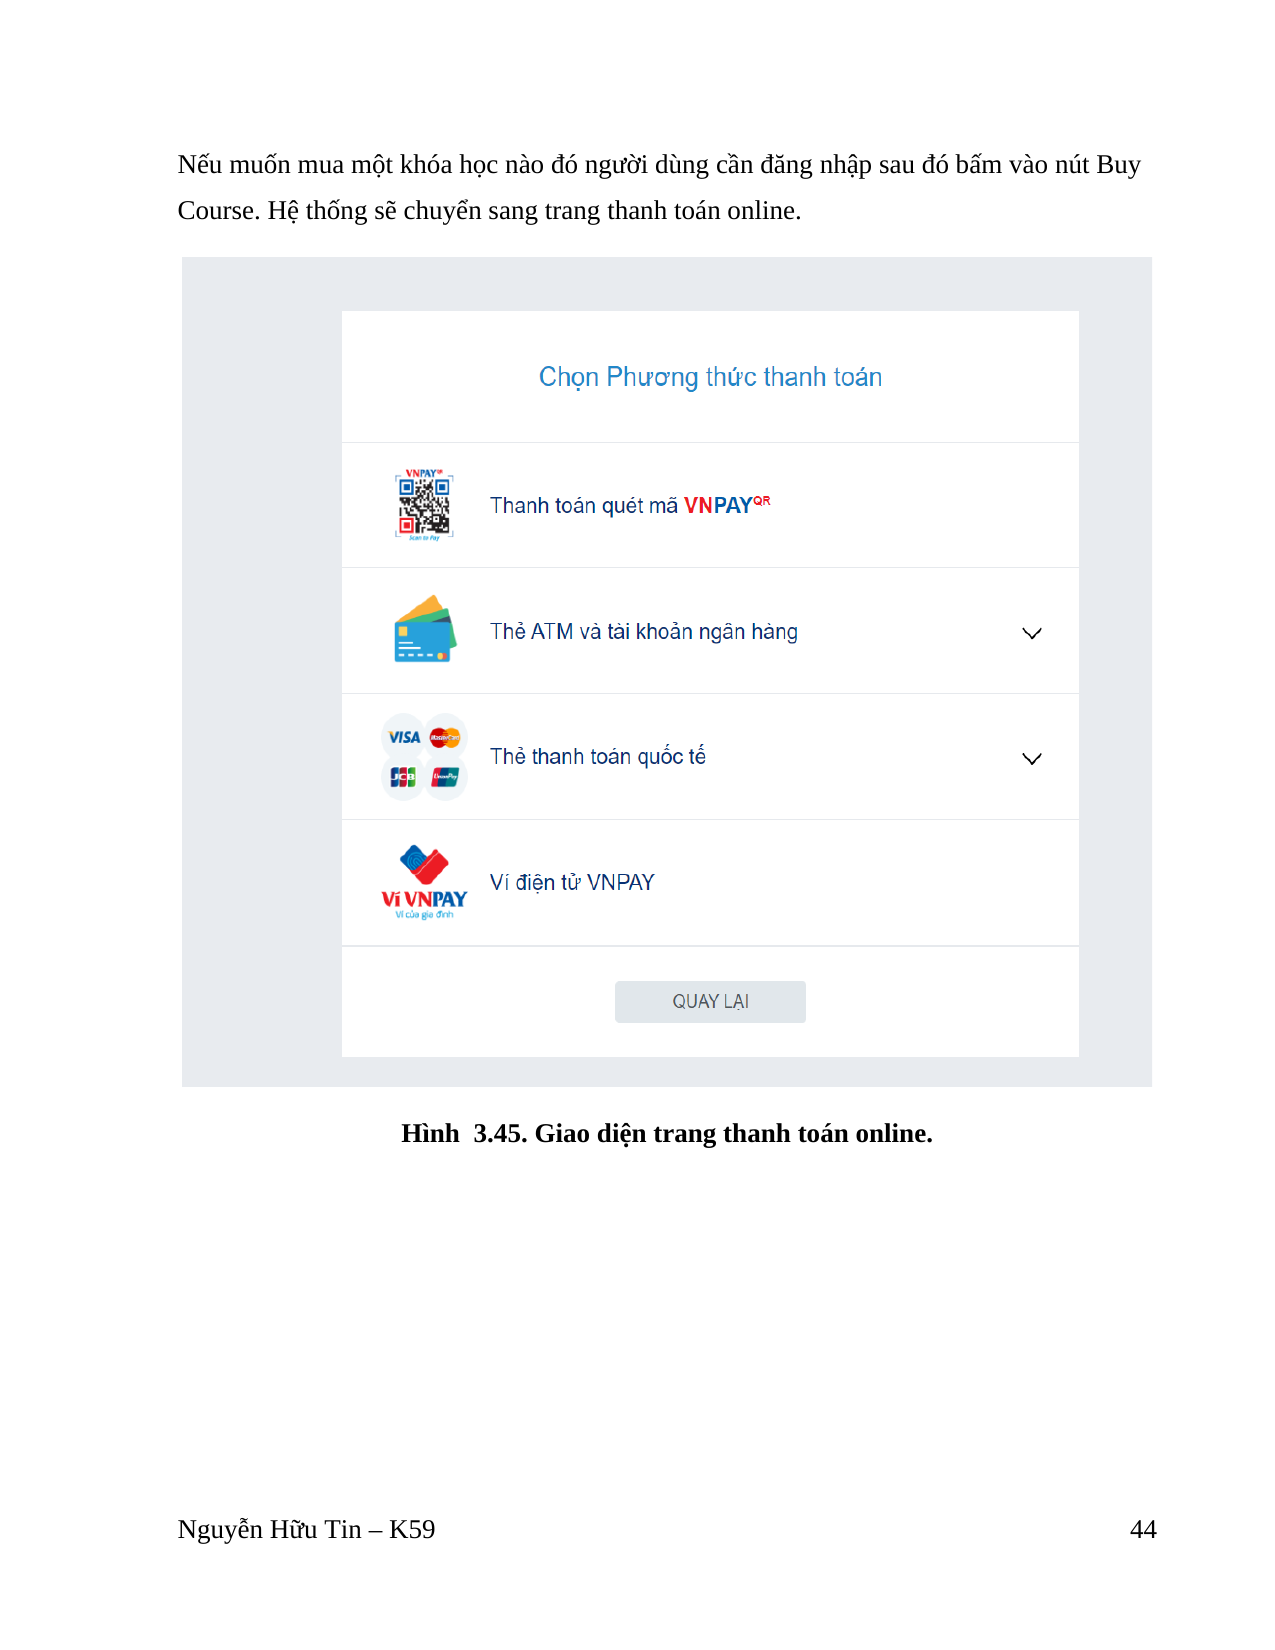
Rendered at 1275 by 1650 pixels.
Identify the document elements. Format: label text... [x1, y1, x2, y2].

text Nếu muốn mua một khóa học nào đó người dùng cần đăng nhập sau đó bấm vào nút Buy Course. Hệ thống sẽ chuyển sang trang thanh toán online. [177, 148, 1157, 226]
picture [182, 257, 1153, 1087]
